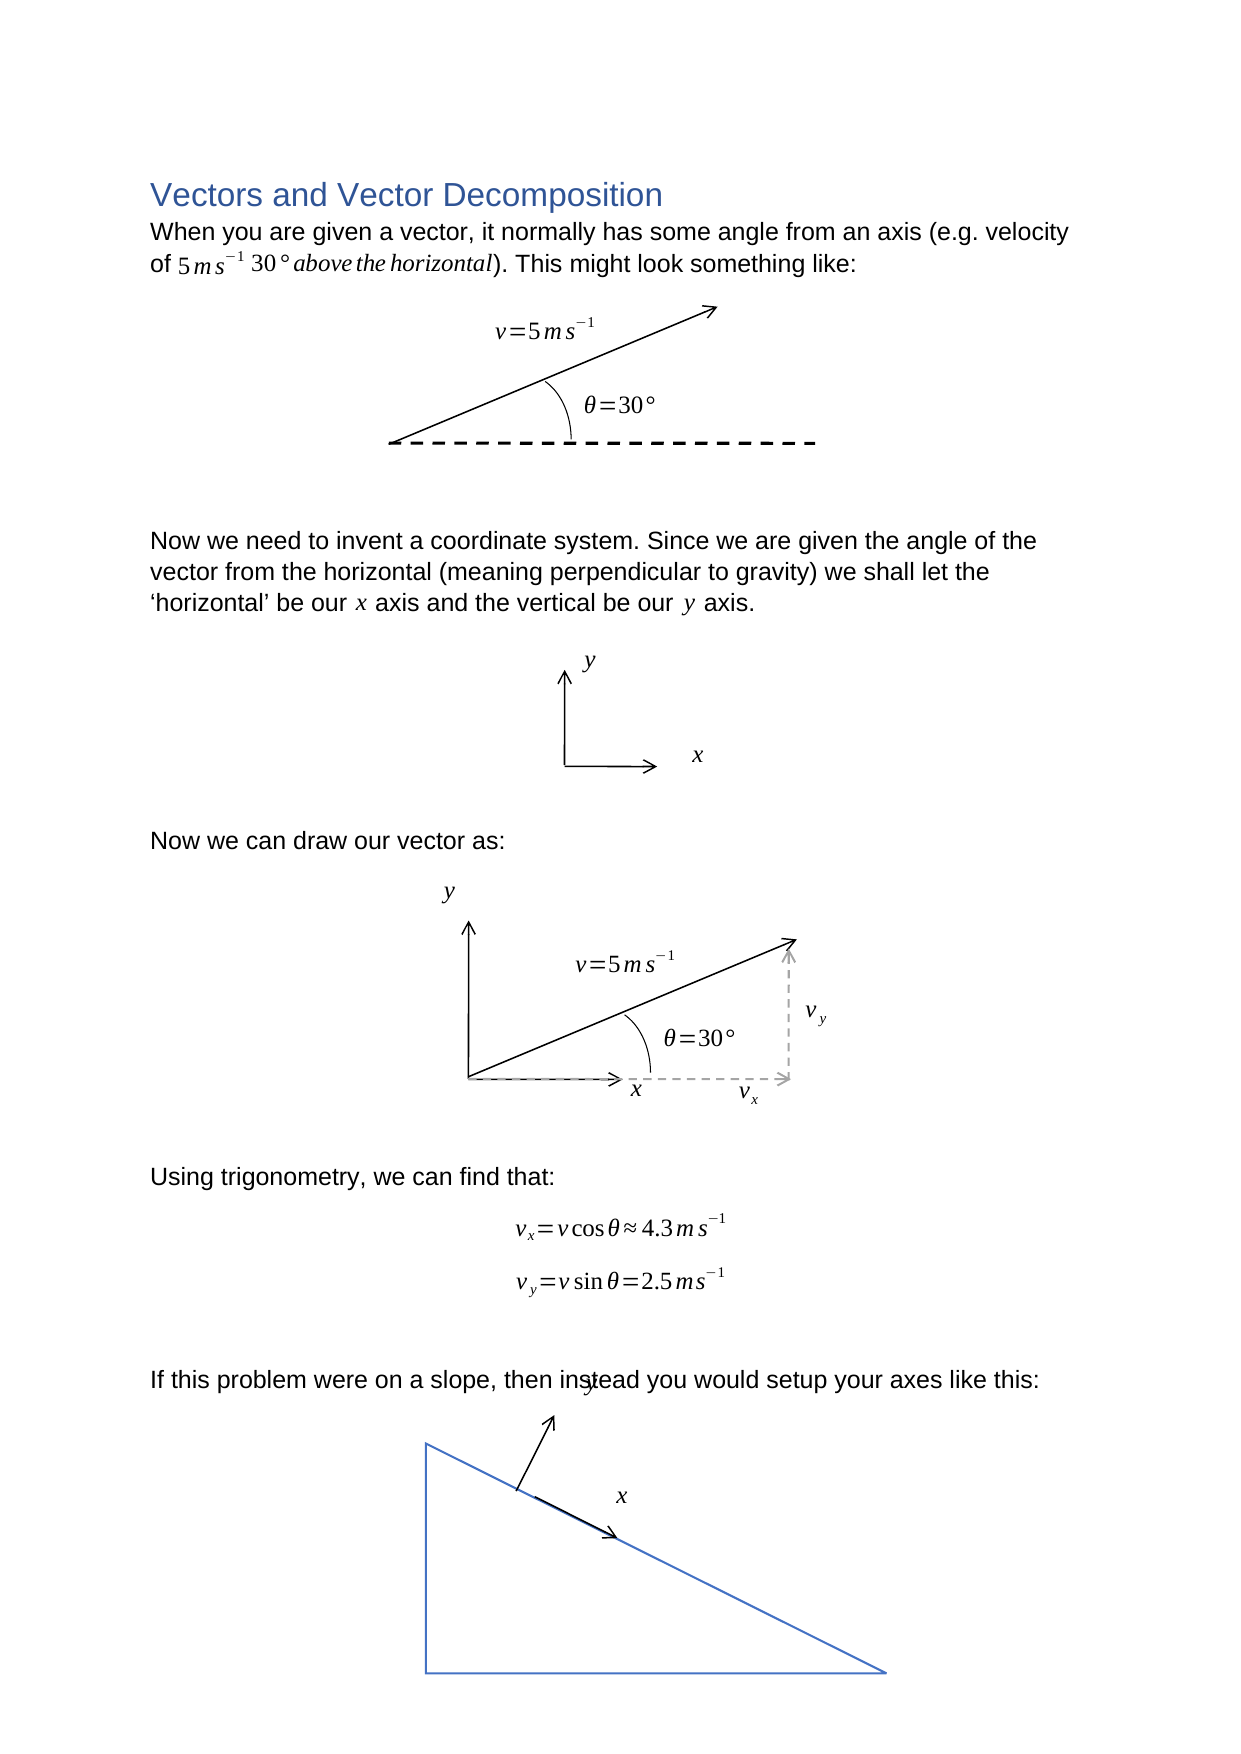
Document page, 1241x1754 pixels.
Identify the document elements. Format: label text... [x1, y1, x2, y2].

text Now we need to invent a coordinate system. Since we are given the angle of the vector from the horizontal (meaning perpendicular to gravity) we shall let the ‘horizontal’ be our axis and the vertical be our axis. [150, 298, 1090, 617]
text When you are given a vector, it normally has some angle from an axis (e.g. velocity of ). This might look something like: [150, 216, 1090, 279]
text If this problem were on a slope, then instead you would setup your axes like this: [150, 1365, 1090, 1393]
text Now we can draw our vector as: [150, 826, 1090, 855]
text Using trigonometry, we can find that: [150, 874, 1090, 1190]
subtitle Vectors and Vector Decomposition [150, 175, 1090, 213]
